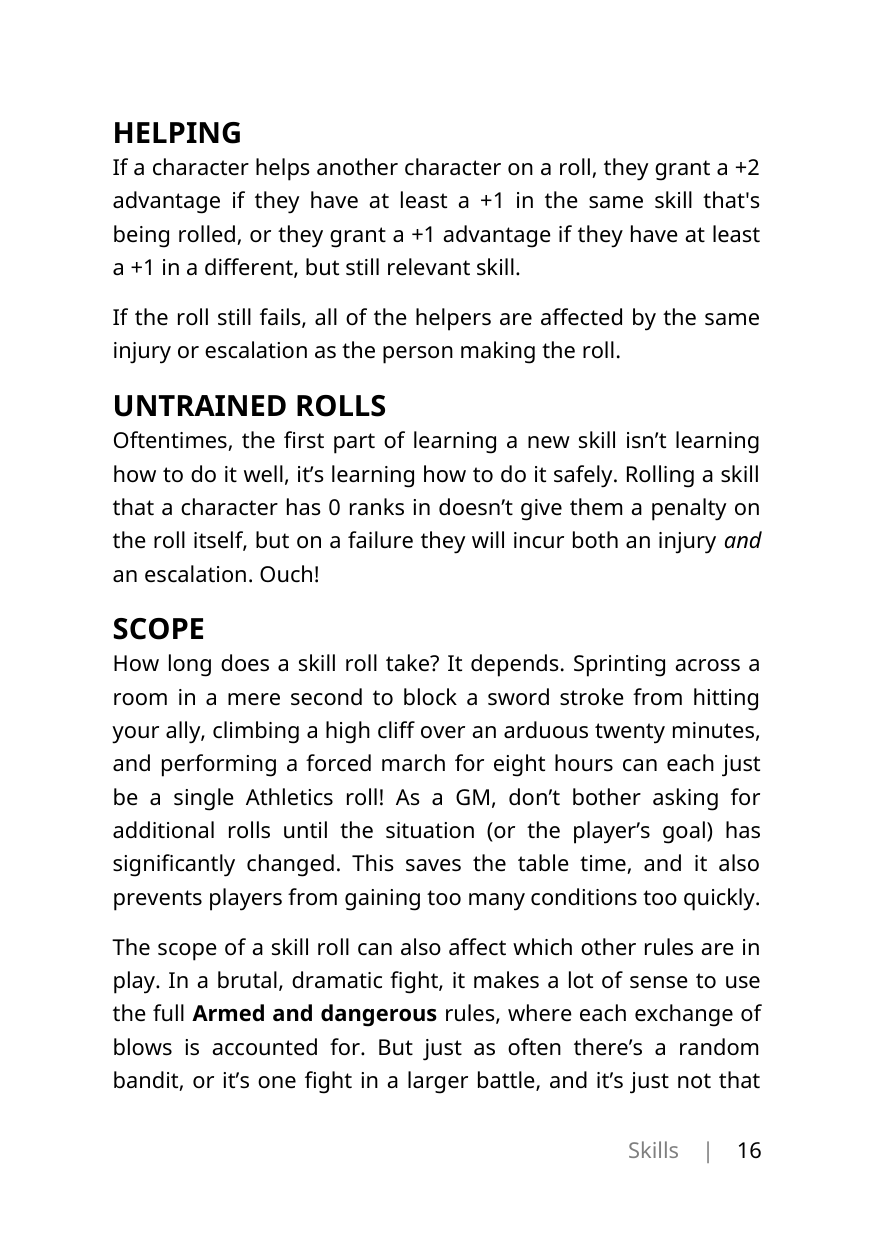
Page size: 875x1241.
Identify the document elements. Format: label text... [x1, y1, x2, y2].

subtitle Helping [112, 112, 762, 152]
text If the roll still fails, all of the helpers are affected by the same injury or escalation as the person making the roll. [112, 302, 762, 365]
text Oftentimes, the first part of learning a new skill isn’t learning how to do it well, it’s learning how to do it safely. Rolling a skill that a character has 0 ranks in doesn’t give them a penalty on the roll itself, but on a failure they will incur both an injury and an escalation. Ouch! [112, 425, 762, 588]
subtitle Untrained rolls [112, 386, 762, 425]
subtitle Scope [112, 608, 762, 648]
text How long does a skill roll take? It depends. Sprinting across a room in a mere second to block a sword stroke from hitting your ally, climbing a high cliff over an arduous twenty minutes, and performing a forced march for eight hours can each just be a single Athletics roll! As a GM, don’t bother asking for additional rolls until the situation (or the player’s goal) has significantly changed. This saves the table time, and it also prevents players from gaining too many conditions too quickly. [112, 648, 762, 911]
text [112, 932, 762, 1095]
text If a character helps another character on a roll, they grant a +2 advantage if they have at least a +1 in the same skill that's being rolled, or they grant a +1 advantage if they have at least a +1 in a different, but still relevant skill. [112, 152, 762, 282]
